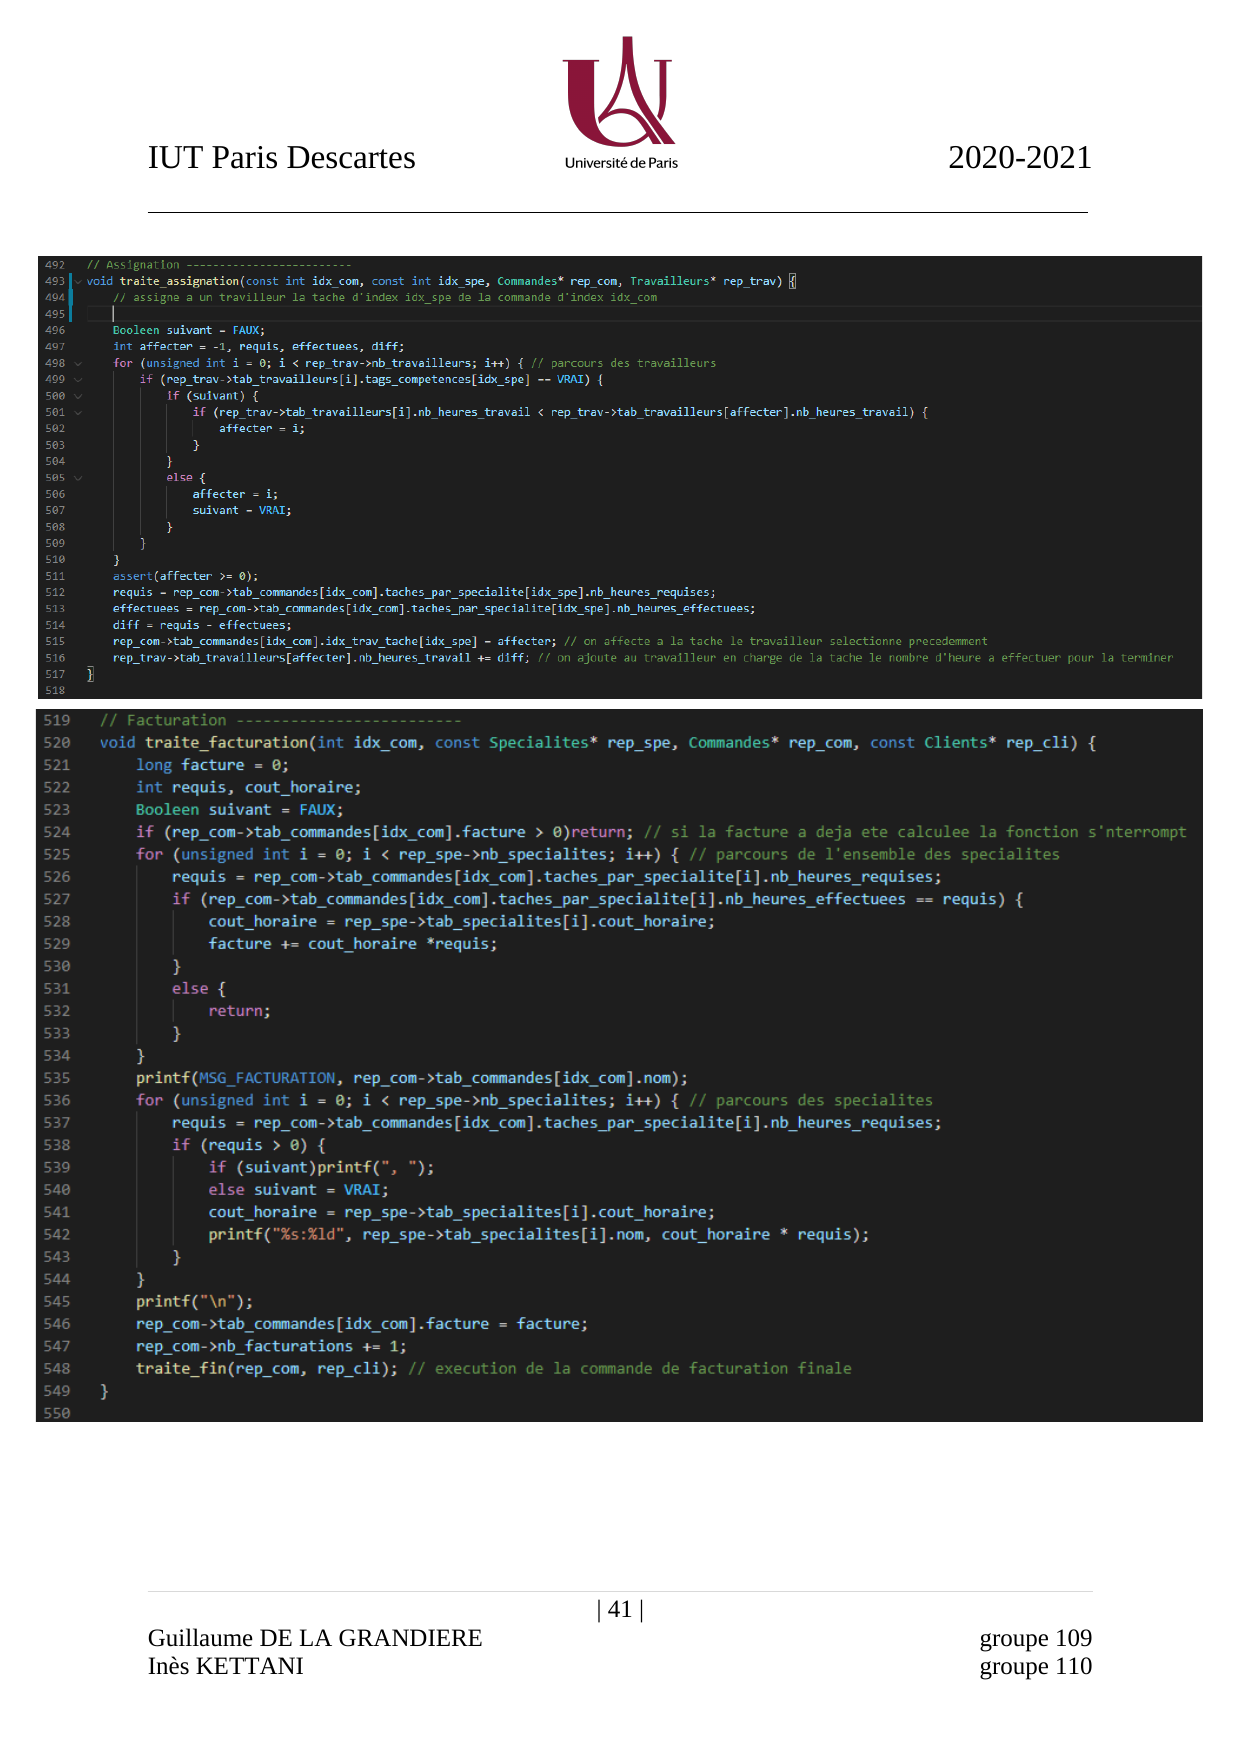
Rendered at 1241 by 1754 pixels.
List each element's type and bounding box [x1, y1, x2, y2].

picture [553, 35, 687, 169]
picture [35, 709, 1203, 1422]
picture [38, 256, 1203, 699]
